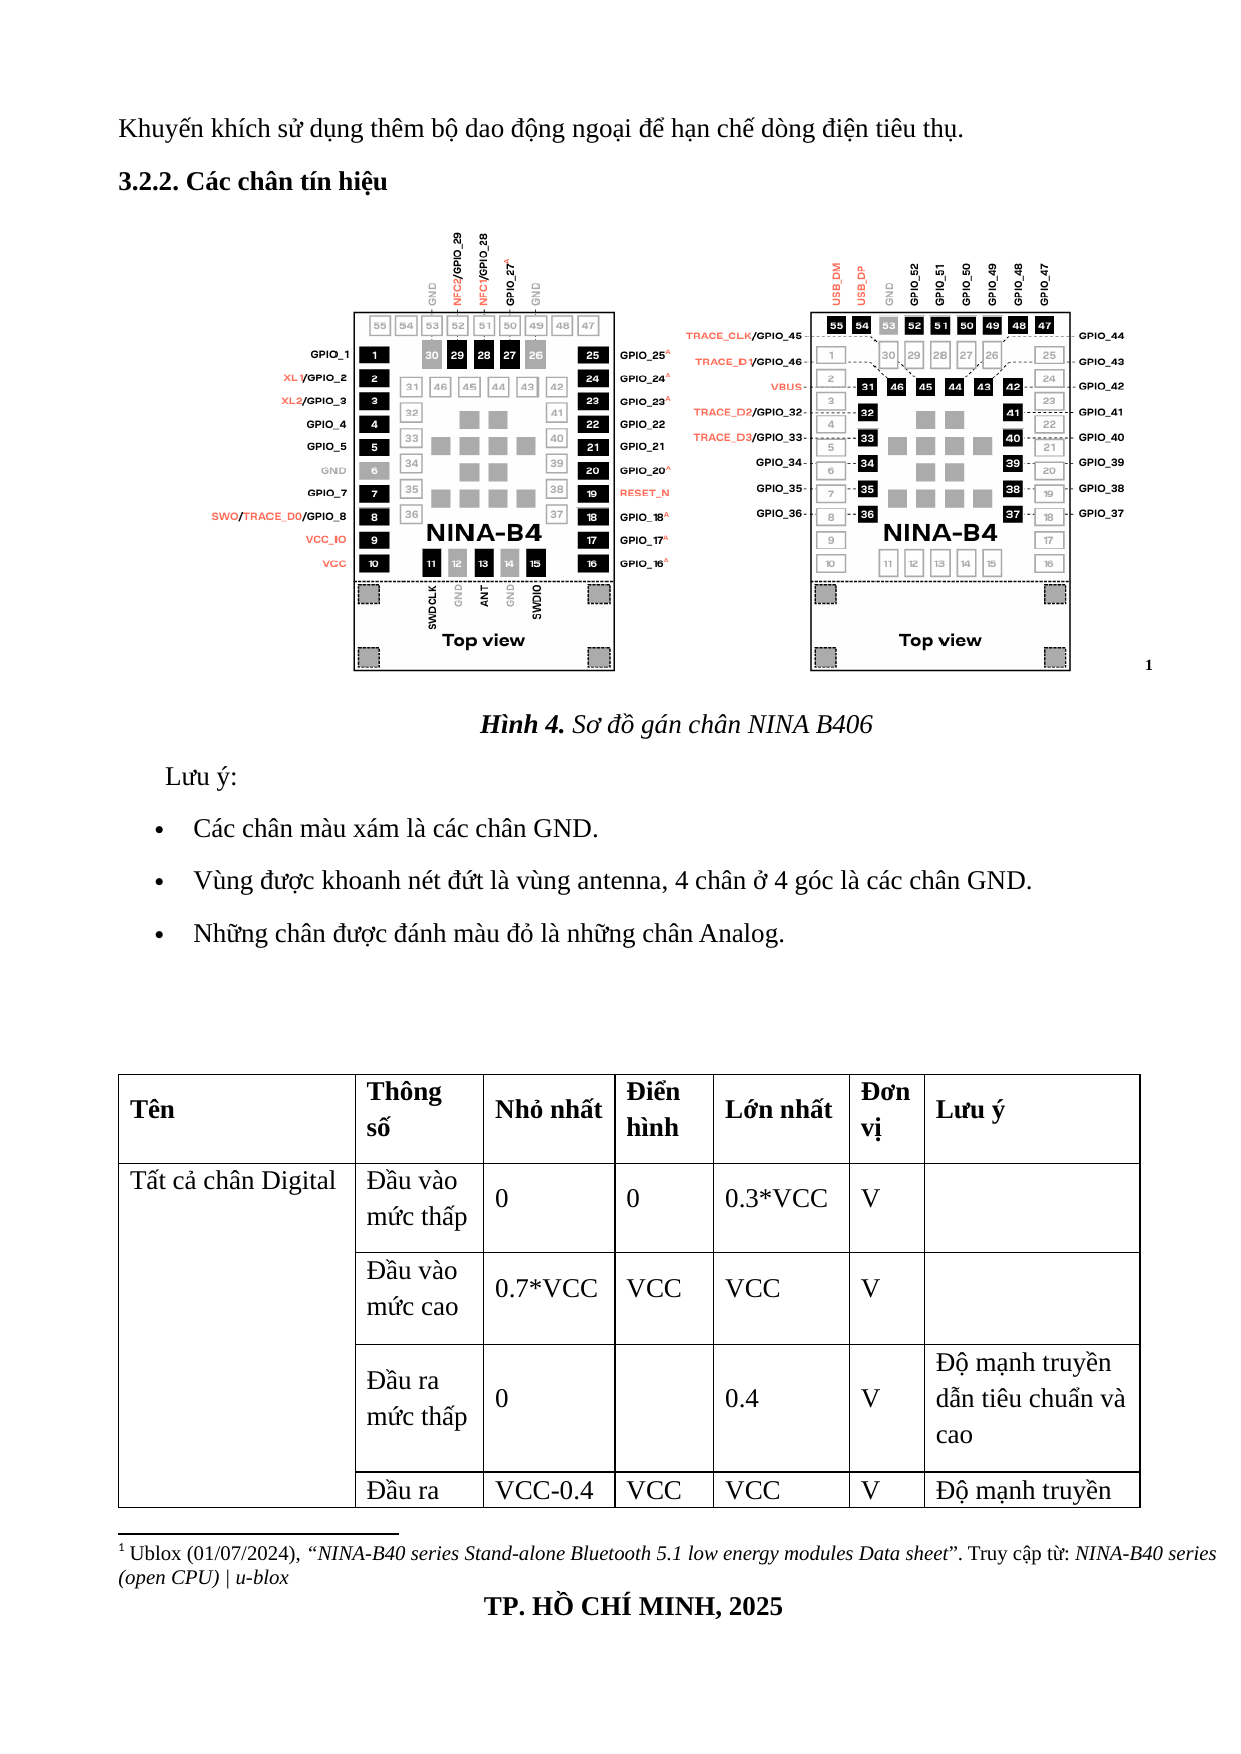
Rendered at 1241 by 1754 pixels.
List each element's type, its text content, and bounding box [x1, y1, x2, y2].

table_cell Đầu vào mức thấp [356, 1164, 483, 1252]
text Lưu ý: [118, 760, 1237, 791]
list Các chân màu xám là các chân GND. [156, 812, 1237, 843]
list Vùng được khoanh nét đứt là vùng antenna, 4 chân ở 4 góc là các chân GND. [156, 864, 1237, 896]
table_cell Đầu vào mức cao [356, 1253, 483, 1344]
text Khuyến khích sử dụng thêm bộ dao động ngoại để hạn chế dòng điện tiêu thụ. [118, 112, 1237, 144]
table_cell [616, 1345, 713, 1471]
table_cell [925, 1164, 1139, 1252]
list Những chân được đánh màu đỏ là những chân Analog. [156, 917, 1237, 948]
table_header Điển hình [616, 1075, 713, 1163]
table_cell VCC [616, 1473, 713, 1507]
table_cell Độ mạnh truyền dẫn tiêu chuẩn và cao [925, 1345, 1139, 1471]
table_cell 0 [484, 1164, 614, 1252]
table_cell Đầu ra mức cao [356, 1473, 483, 1507]
table_cell VCC-0.4 [484, 1473, 614, 1507]
table_cell 0.4 [714, 1345, 849, 1471]
table_cell V [850, 1164, 924, 1252]
table_header Lưu ý [925, 1075, 1139, 1163]
picture [202, 217, 1145, 681]
table_cell Đầu ra mức thấp [356, 1345, 483, 1471]
text 3.2.2. Các chân tín hiệu [118, 165, 1237, 196]
table_cell 0 [616, 1164, 713, 1252]
table_header Lớn nhất [714, 1075, 849, 1163]
table_cell 0.3*VCC [714, 1164, 849, 1252]
text Hình 4. Sơ đồ gán chân NINA B406 [118, 708, 1237, 739]
table_cell V [850, 1345, 924, 1471]
table_cell 0 [484, 1345, 614, 1471]
table_cell V [850, 1253, 924, 1344]
table_header Tên [119, 1075, 355, 1163]
table_cell VCC [616, 1253, 713, 1344]
table_cell [925, 1253, 1139, 1344]
table_cell VCC [714, 1473, 849, 1507]
table_header Thông số [356, 1075, 483, 1163]
table_cell V [850, 1473, 924, 1507]
table_header Nhỏ nhất [484, 1075, 614, 1163]
table_cell 0.7*VCC [484, 1253, 614, 1344]
table_header Đơn vị [850, 1075, 924, 1163]
table_cell Tất cả chân Digital [119, 1164, 355, 1507]
table_cell VCC [714, 1253, 849, 1344]
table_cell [925, 1473, 1139, 1507]
